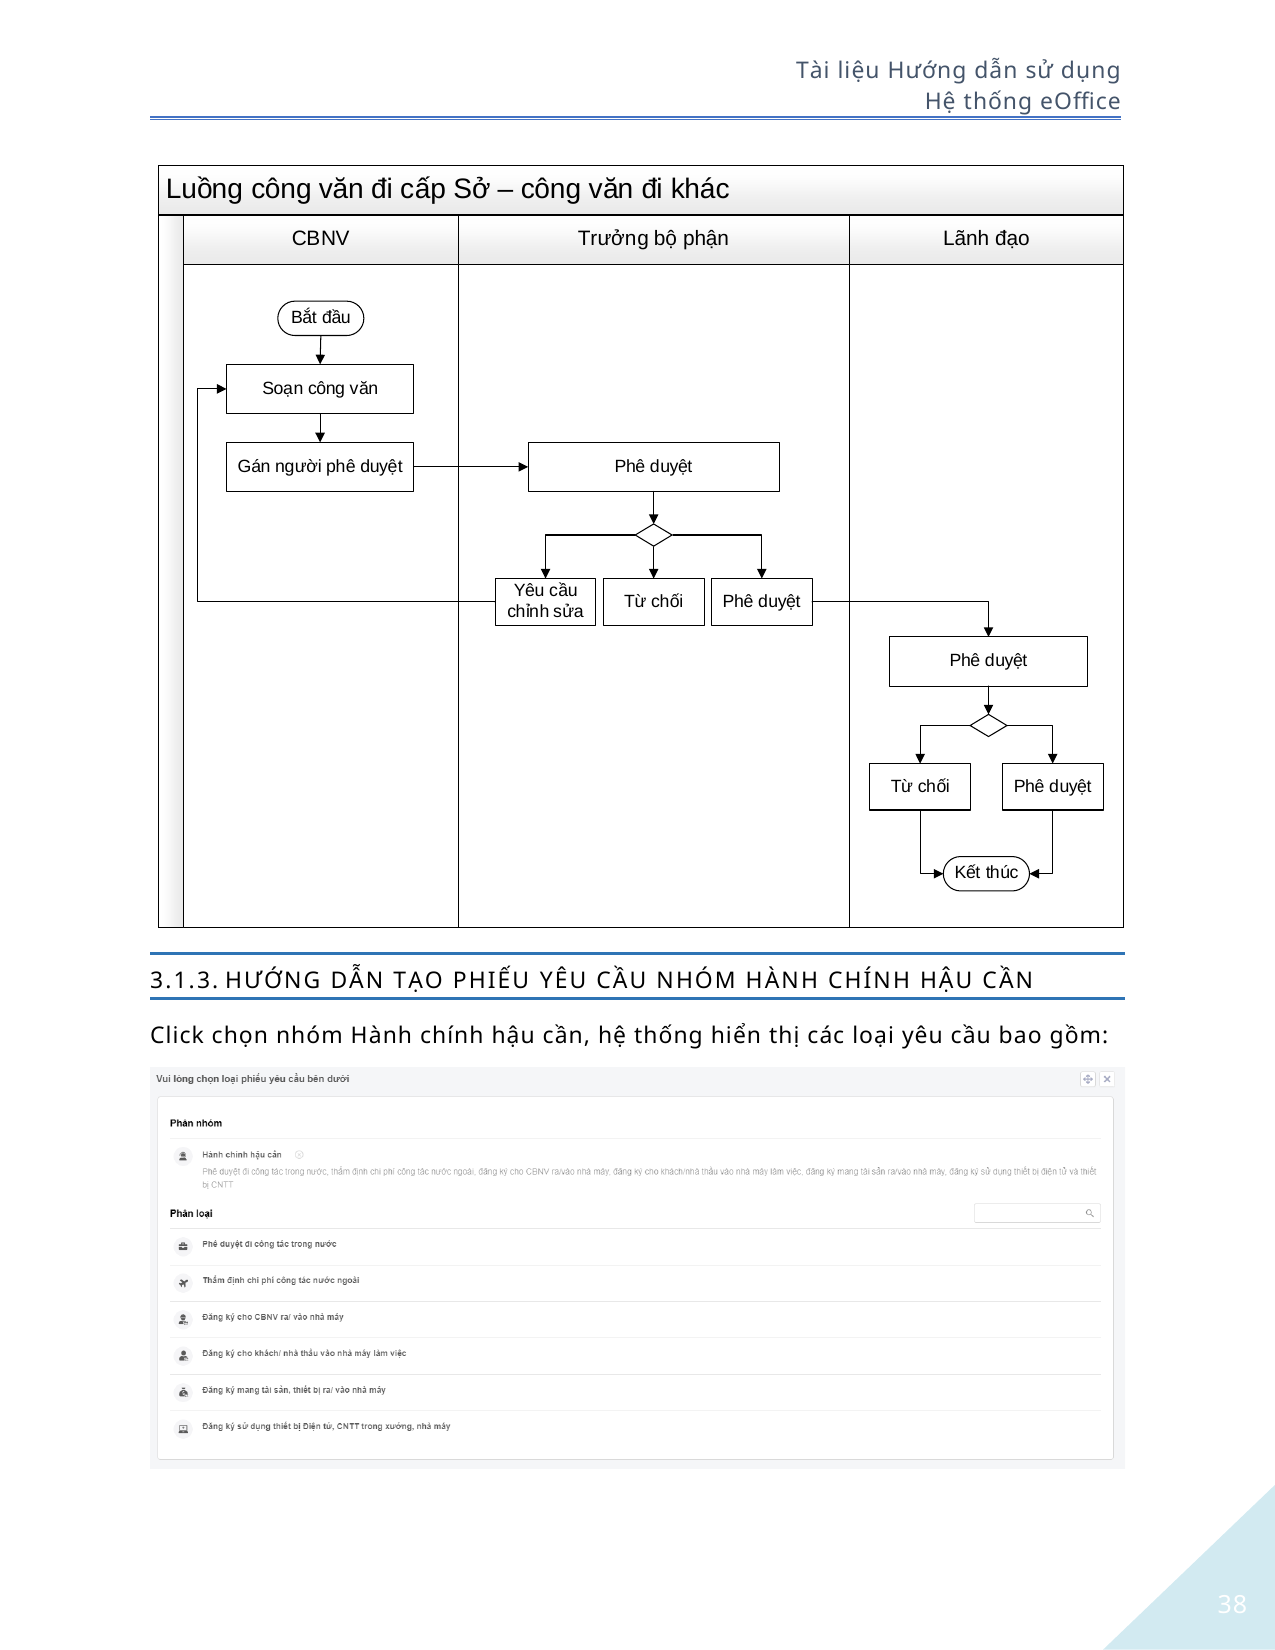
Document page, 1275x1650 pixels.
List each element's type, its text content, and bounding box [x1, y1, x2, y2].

subtitle Hướng dẫn tạo phiếu yêu cầu nhóm Hành chính hậu cần [150, 955, 1125, 997]
text Click chọn nhóm Hành chính hậu cần, hệ thống hiển thị các loại yêu cầu bao gồm: [150, 1019, 1125, 1050]
picture [150, 1067, 1125, 1469]
